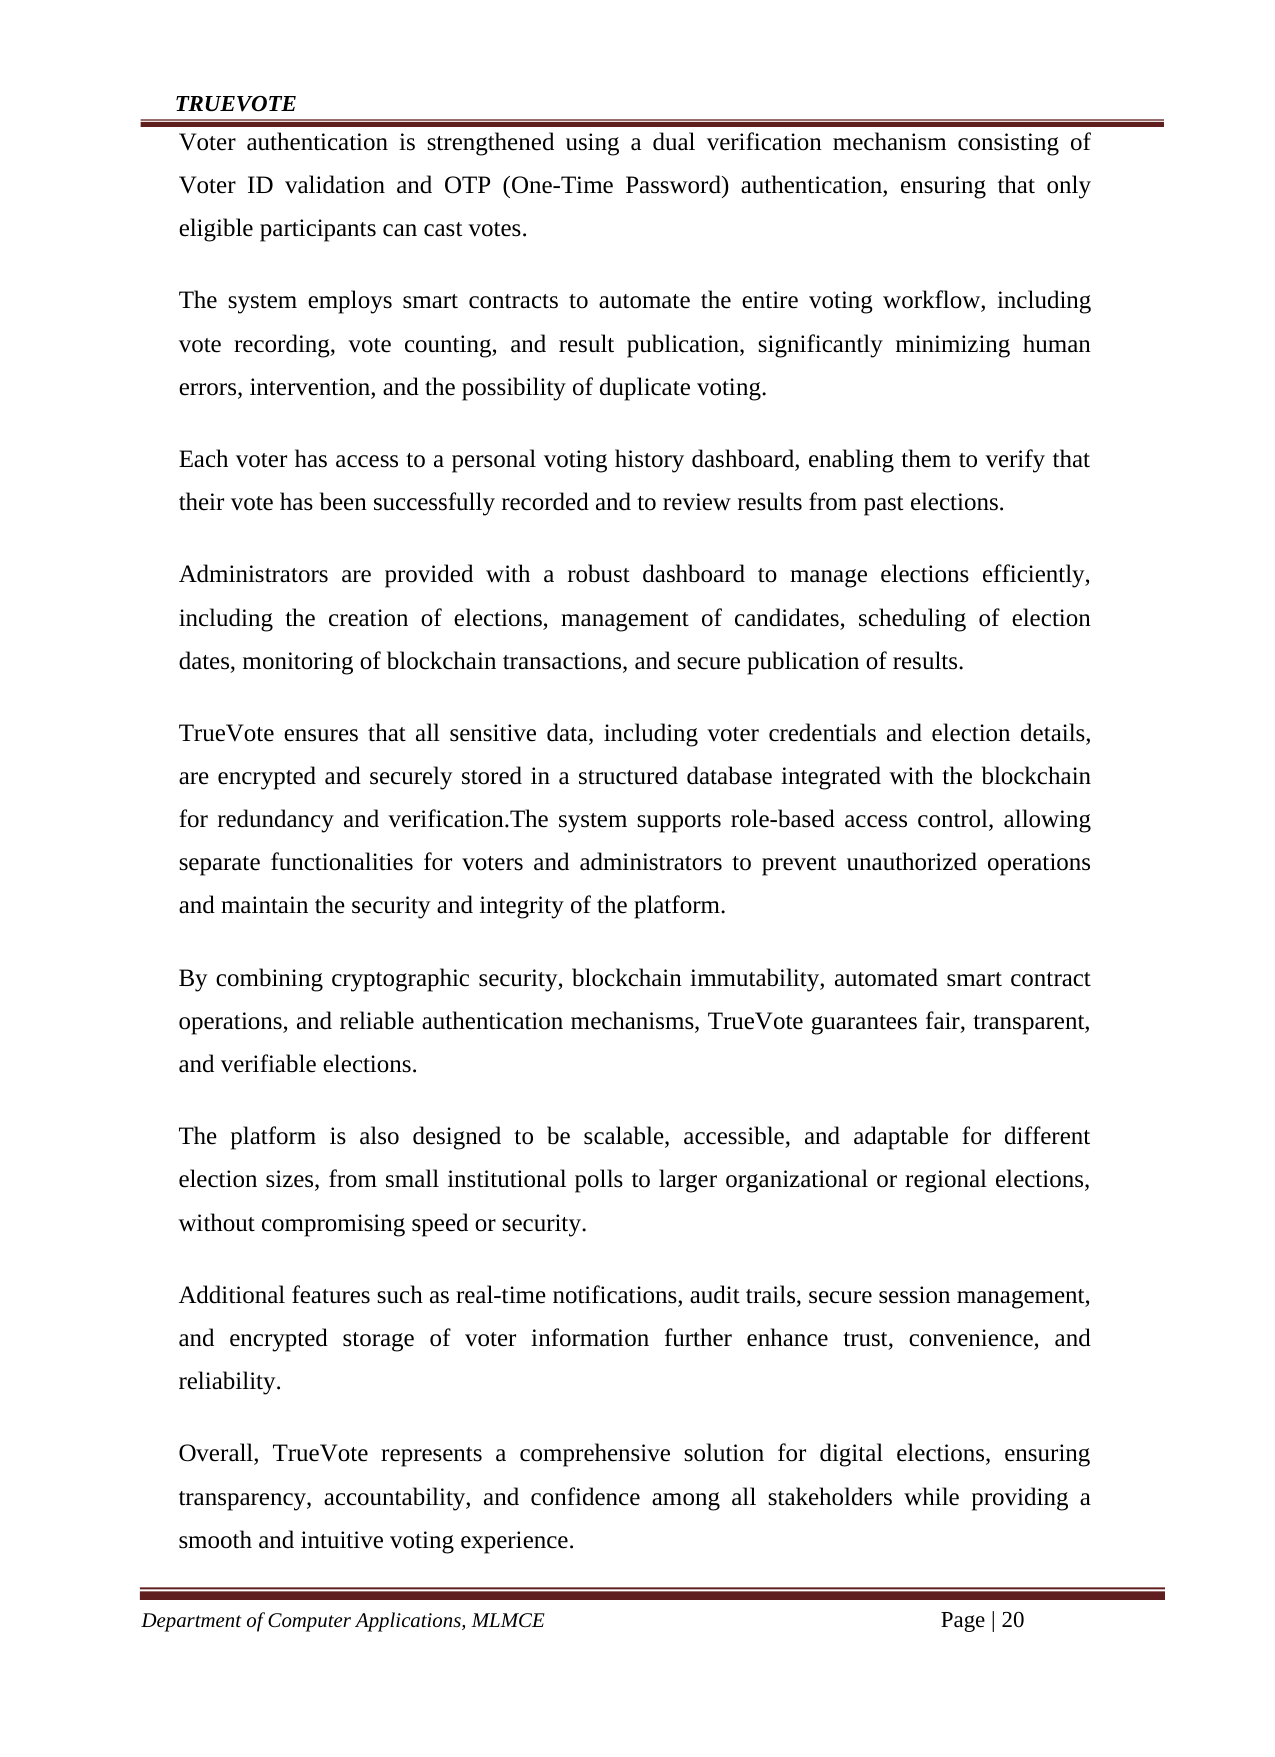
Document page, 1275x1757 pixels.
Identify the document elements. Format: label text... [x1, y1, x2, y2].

text By combining cryptographic security, blockchain immutability, automated smart contract operations, and reliable authentication mechanisms, TrueVote guarantees fair, transparent, and verifiable elections. [178, 1280, 1092, 1395]
text TrueVote ensures that all sensitive data, including voter credentials and election details, are encrypted and securely stored in a structured database integrated with the blockchain for redundancy and verification.The system supports role-based access control, allowing separate functionalities for voters and administrators to prevent unauthorized operations and maintain the security and integrity of the platform. [178, 1035, 1092, 1236]
text Unlike conventional electronic voting systems that rely on centralized servers susceptible to hacking or tampering, TrueVote leverages a decentralized blockchain ledger, making each vote immutable, traceable, and auditable. [178, 286, 1092, 401]
text The system employs smart contracts to automate the entire voting workflow, including vote recording, vote counting, and result publication, significantly minimizing human errors, intervention, and the possibility of duplicate voting. [178, 603, 1092, 718]
text Each voter has access to a personal voting history dashboard, enabling them to verify that their vote has been successfully recorded and to review results from past elections. [178, 761, 1092, 833]
text Voter authentication is strengthened using a dual verification mechanism consisting of Voter ID validation and OTP (One-Time Password) authentication, ensuring that only eligible participants can cast votes. [178, 444, 1092, 559]
text It aims to eliminate electoral fraud, manipulation, and unauthorized access, ensuring that every vote is cast and recorded accurately while maintaining the integrity of the election process. [178, 127, 1092, 242]
text The platform is also designed to be scalable, accessible, and adaptable for different election sizes, from small institutional polls to larger organizational or regional elections, without compromising speed or security. [178, 1438, 1092, 1553]
text Administrators are provided with a robust dashboard to manage elections efficiently, including the creation of elections, management of candidates, scheduling of election dates, monitoring of blockchain transactions, and secure publication of results. [178, 877, 1092, 992]
